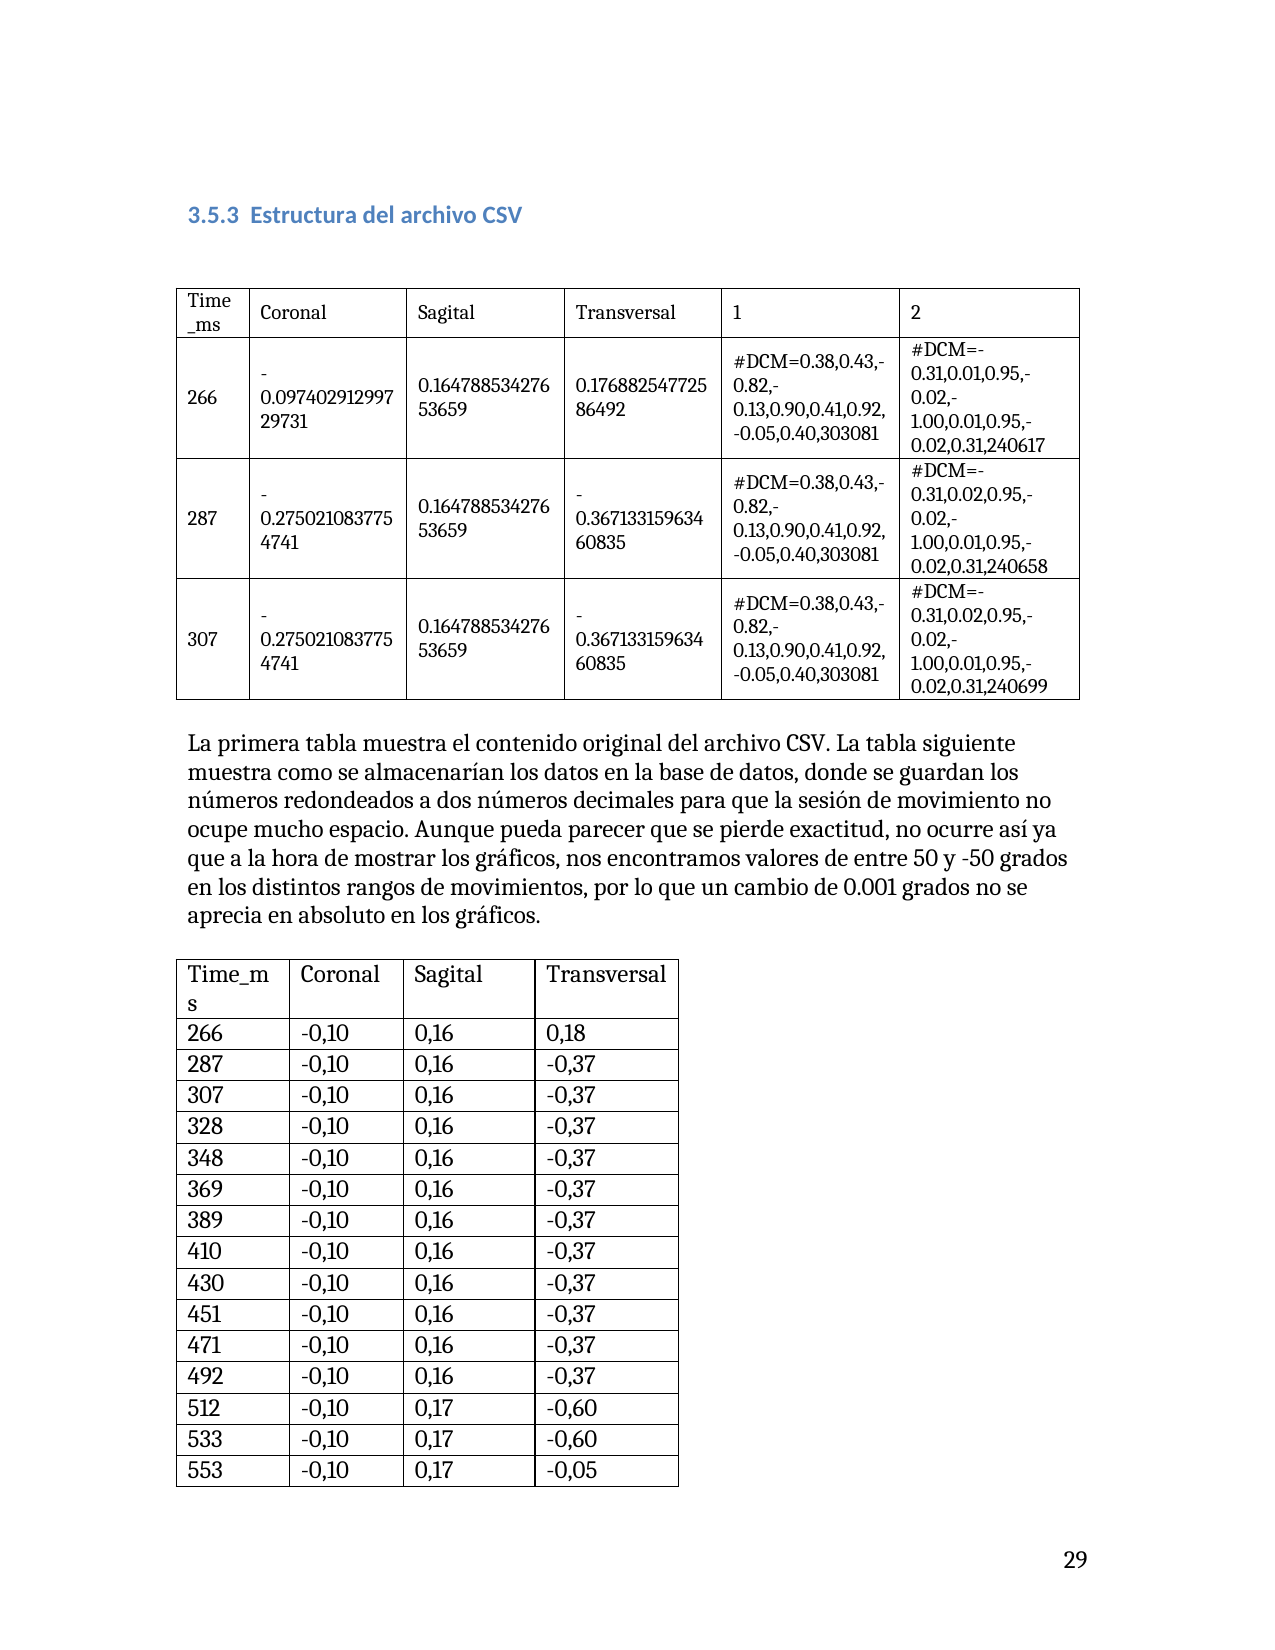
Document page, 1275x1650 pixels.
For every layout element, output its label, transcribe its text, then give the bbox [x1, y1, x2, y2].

table_cell 307 [177, 1081, 289, 1111]
table_header Transversal [565, 289, 721, 337]
table_cell 328 [177, 1112, 289, 1142]
table_cell 0.17688254772586492 [565, 338, 721, 457]
table_cell -0,10 [290, 1112, 403, 1142]
table_cell -0.2750210837754741 [250, 459, 406, 578]
table_cell -0,37 [536, 1112, 678, 1142]
table_cell #DCM=-0.31,0.02,0.95,-0.02,-1.00,0.01,0.95,-0.02,0.31,240658 [900, 459, 1079, 578]
table_cell 369 [177, 1175, 289, 1205]
table_cell 348 [177, 1144, 289, 1174]
table_header Time_ms [177, 960, 289, 1017]
table_header 1 [722, 289, 899, 337]
table_cell 492 [177, 1362, 289, 1392]
table_cell -0,37 [536, 1206, 678, 1236]
table_header 2 [900, 289, 1079, 337]
table_cell -0,10 [290, 1081, 403, 1111]
table_cell -0,10 [290, 1331, 403, 1361]
table_header Time_ms [177, 289, 249, 337]
table_cell 0,16 [404, 1206, 534, 1236]
table_cell -0,37 [536, 1237, 678, 1267]
table_cell -0.09740291299729731 [250, 338, 406, 457]
table_cell 0,16 [404, 1019, 534, 1049]
table_cell #DCM=0.38,0.43,-0.82,-0.13,0.90,0.41,0.92,-0.05,0.40,303081 [722, 579, 899, 699]
table_cell -0,10 [290, 1019, 403, 1049]
table_cell #DCM=0.38,0.43,-0.82,-0.13,0.90,0.41,0.92,-0.05,0.40,303081 [722, 338, 899, 457]
table_cell -0,10 [290, 1300, 403, 1330]
table_cell -0,60 [536, 1394, 678, 1424]
table_cell -0,10 [290, 1144, 403, 1174]
table_cell -0,10 [290, 1269, 403, 1299]
table_header Coronal [250, 289, 406, 337]
table_cell 266 [177, 338, 249, 457]
table_cell 266 [177, 1019, 289, 1049]
table_cell 410 [177, 1237, 289, 1267]
table_cell 0,16 [404, 1144, 534, 1174]
table_header Coronal [290, 960, 403, 1017]
table_cell -0.36713315963460835 [565, 459, 721, 578]
table_cell -0.2750210837754741 [250, 579, 406, 699]
table_cell -0,10 [290, 1394, 403, 1424]
table_header Sagital [404, 960, 534, 1017]
table_cell -0,10 [290, 1456, 403, 1486]
table_cell 0,16 [404, 1269, 534, 1299]
table_cell 0,17 [404, 1425, 534, 1455]
table_cell 0,16 [404, 1331, 534, 1361]
table_cell #DCM=-0.31,0.01,0.95,-0.02,-1.00,0.01,0.95,-0.02,0.31,240617 [900, 338, 1079, 457]
table_cell 0,16 [404, 1081, 534, 1111]
table_cell #DCM=0.38,0.43,-0.82,-0.13,0.90,0.41,0.92,-0.05,0.40,303081 [722, 459, 899, 578]
table_cell 0,17 [404, 1456, 534, 1486]
subtitle 3.5.3 Estructura del archivo CSV [187, 199, 1087, 230]
table_cell 0,18 [536, 1019, 678, 1049]
table_cell -0,10 [290, 1237, 403, 1267]
table_cell -0,37 [536, 1331, 678, 1361]
table_cell -0,10 [290, 1175, 403, 1205]
table_cell 0,16 [404, 1237, 534, 1267]
table_cell #DCM=-0.31,0.02,0.95,-0.02,-1.00,0.01,0.95,-0.02,0.31,240699 [900, 579, 1079, 699]
table_cell 0,17 [404, 1394, 534, 1424]
table_cell 0,16 [404, 1300, 534, 1330]
table_cell -0,10 [290, 1362, 403, 1392]
table_header Sagital [407, 289, 564, 337]
table_cell -0.36713315963460835 [565, 579, 721, 699]
table_cell 430 [177, 1269, 289, 1299]
table_cell 307 [177, 579, 249, 699]
table_cell 512 [177, 1394, 289, 1424]
table_cell 287 [177, 459, 249, 578]
table_cell -0,60 [536, 1425, 678, 1455]
text La primera tabla muestra el contenido original del archivo CSV. La tabla siguiente muestra como se almacenarían los datos en la base de datos, donde se guardan los números redondeados a dos números decimales para que la sesión de movimiento no ocupe mucho espacio. Aunque pueda parecer que se pierde exactitud, no ocurre así ya que a la hora de mostrar los gráficos, nos encontramos valores de entre 50 y -50 grados en los distintos rangos de movimientos, por lo que un cambio de 0.001 grados no se aprecia en absoluto en los gráficos. [187, 729, 1087, 930]
table_cell -0,10 [290, 1425, 403, 1455]
table_cell -0,37 [536, 1300, 678, 1330]
table_cell -0,10 [290, 1050, 403, 1080]
table_cell 451 [177, 1300, 289, 1330]
table_cell -0,37 [536, 1175, 678, 1205]
table_cell -0,37 [536, 1362, 678, 1392]
table_cell 0.16478853427653659 [407, 579, 564, 699]
table_cell 287 [177, 1050, 289, 1080]
table_cell 553 [177, 1456, 289, 1486]
table_cell 0.16478853427653659 [407, 338, 564, 457]
table_cell -0,37 [536, 1269, 678, 1299]
table_cell 0,16 [404, 1050, 534, 1080]
table_header Transversal [536, 960, 678, 1017]
table_cell -0,37 [536, 1081, 678, 1111]
table_cell 389 [177, 1206, 289, 1236]
table_cell 533 [177, 1425, 289, 1455]
table_cell 0,16 [404, 1112, 534, 1142]
table_cell 0.16478853427653659 [407, 459, 564, 578]
table_cell -0,05 [536, 1456, 678, 1486]
table_cell 471 [177, 1331, 289, 1361]
table_cell -0,10 [290, 1206, 403, 1236]
table_cell 0,16 [404, 1175, 534, 1205]
table_cell -0,37 [536, 1050, 678, 1080]
table_cell 0,16 [404, 1362, 534, 1392]
table_cell -0,37 [536, 1144, 678, 1174]
